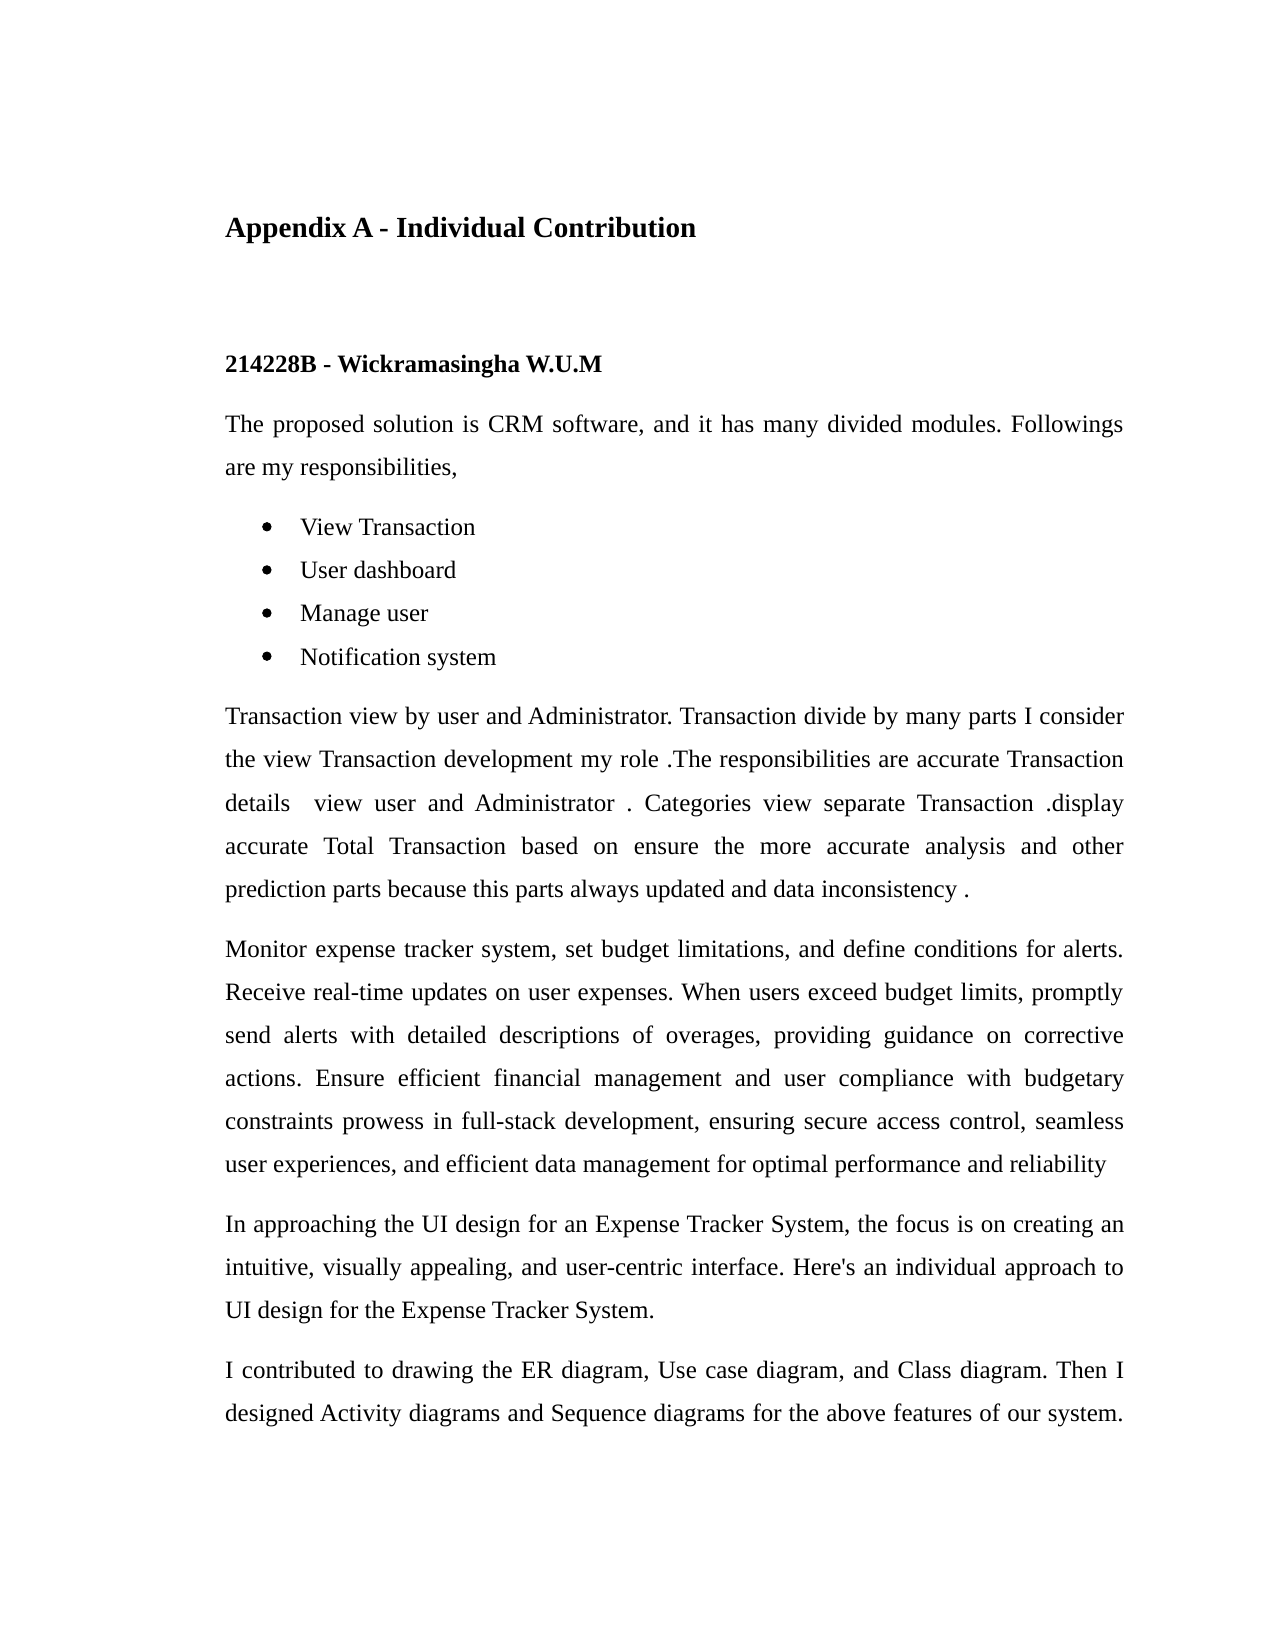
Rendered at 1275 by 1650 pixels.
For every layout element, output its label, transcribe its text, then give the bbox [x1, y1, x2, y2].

subtitle Appendix A - Individual Contribution [225, 210, 1125, 243]
text Transaction view by user and Administrator. Transaction divide by many parts I consider the view Transaction development my role .The responsibilities are accurate Transaction details view user and Administrator . Categories view separate Transaction .display accurate Total Transaction based on ensure the more accurate analysis and other prediction parts because this parts always updated and data inconsistency . [225, 701, 1125, 903]
text In approaching the UI design for an Expense Tracker System, the focus is on creating an intuitive, visually appealing, and user-centric interface. Here's an individual approach to UI design for the Expense Tracker System. [225, 1209, 1125, 1324]
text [225, 1355, 1125, 1427]
text The proposed solution is CRM software, and it has many divided modules. Followings are my responsibilities, [225, 409, 1125, 481]
text Monitor expense tracker system, set budget limitations, and define conditions for alerts. Receive real-time updates on user expenses. When users exceed budget limits, promptly send alerts with detailed descriptions of overages, providing guidance on corrective actions. Ensure efficient financial management and user compliance with budgetary constraints prowess in full-stack development, ensuring secure access control, seamless user experiences, and efficient data management for optimal performance and reliability [225, 934, 1125, 1178]
list View Transaction [262, 512, 1125, 541]
list Manage user [262, 598, 1125, 627]
list User dashboard [262, 555, 1125, 584]
list Notification system [262, 642, 1125, 670]
text 214228B - Wickramasingha W.U.M [225, 349, 1125, 378]
